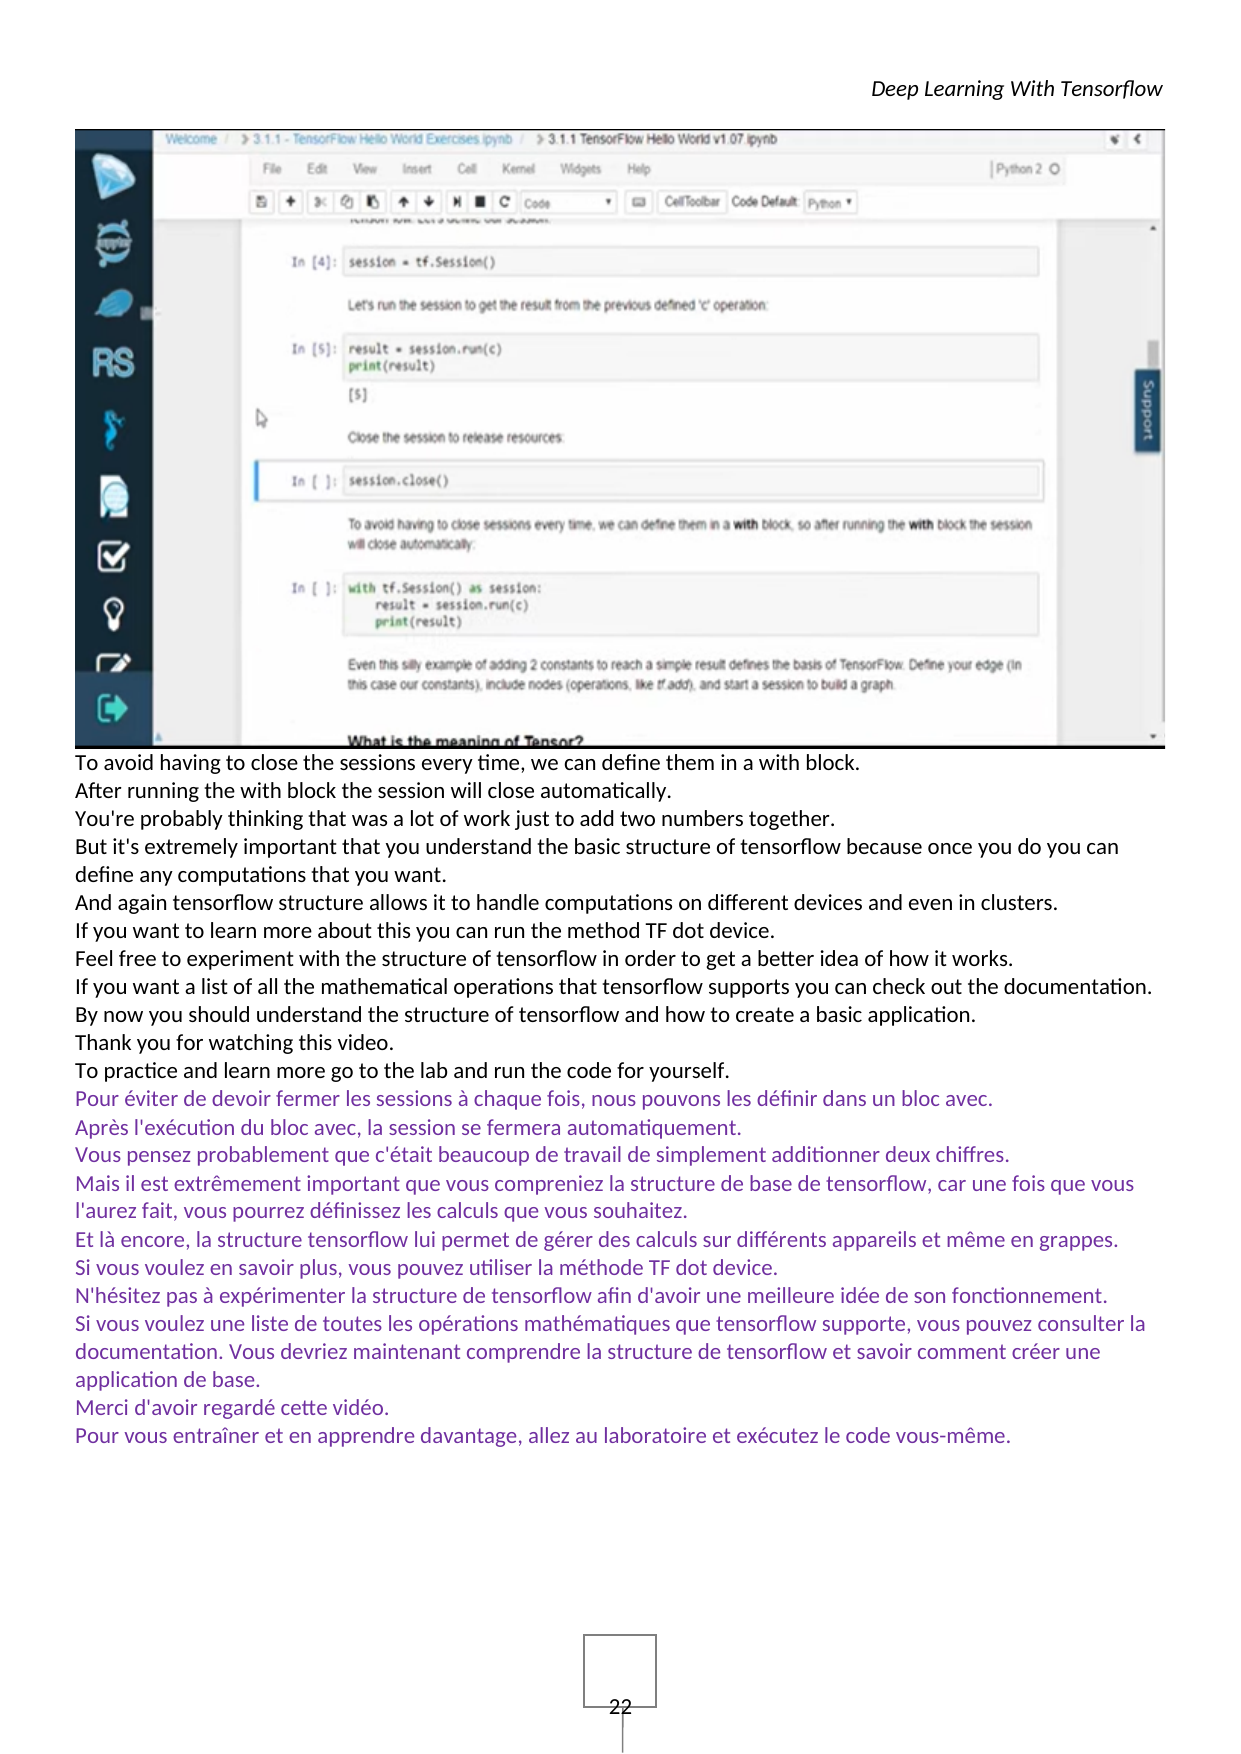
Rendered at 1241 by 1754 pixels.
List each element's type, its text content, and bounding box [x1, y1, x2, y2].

picture [75, 129, 1166, 749]
text You're probably thinking that was a lot of work just to add two numbers together. [75, 804, 1165, 832]
text Pour éviter de devoir fermer les sessions à chaque fois, nous pouvons les définir dans un bloc avec. [75, 1084, 1165, 1113]
text And again tensorflow structure allows it to handle computations on different devices and even in clusters. [75, 888, 1165, 916]
text After running the with block the session will close automatically. [75, 776, 1165, 804]
text N'hésitez pas à expérimenter la structure de tensorflow afin d'avoir une meilleure idée de son fonctionnement. [75, 1281, 1165, 1309]
text If you want to learn more about this you can run the method TF dot device. [75, 916, 1165, 944]
text Si vous voulez une liste de toutes les opérations mathématiques que tensorflow supporte, vous pouvez consulter la documentation. Vous devriez maintenant comprendre la structure de tensorflow et savoir comment créer une application de base. [75, 1309, 1165, 1393]
text Pour vous entraîner et en apprendre davantage, allez au laboratoire et exécutez le code vous-même. [75, 1421, 1165, 1449]
text Après l'exécution du bloc avec, la session se fermera automatiquement. [75, 1113, 1165, 1141]
text Thank you for watching this video. [75, 1028, 1165, 1057]
text Feel free to experiment with the structure of tensorflow in order to get a better idea of how it works. [75, 944, 1165, 972]
text To avoid having to close the sessions every time, we can define them in a with block. [75, 749, 1165, 776]
text Merci d'avoir regardé cette vidéo. [75, 1393, 1165, 1421]
text Mais il est extrêmement important que vous compreniez la structure de base de tensorflow, car une fois que vous l'aurez fait, vous pourrez définissez les calculs que vous souhaitez. [75, 1169, 1165, 1225]
text Vous pensez probablement que c'était beaucoup de travail de simplement additionner deux chiffres. [75, 1141, 1165, 1169]
text Si vous voulez en savoir plus, vous pouvez utiliser la méthode TF dot device. [75, 1253, 1165, 1281]
text Et là encore, la structure tensorflow lui permet de gérer des calculs sur différents appareils et même en grappes. [75, 1225, 1165, 1253]
text To practice and learn more go to the lab and run the code for yourself. [75, 1057, 1165, 1084]
text But it's extremely important that you understand the basic structure of tensorflow because once you do you can define any computations that you want. [75, 832, 1165, 888]
text If you want a list of all the mathematical operations that tensorflow supports you can check out the documentation. By now you should understand the structure of tensorflow and how to create a basic application. [75, 972, 1165, 1028]
